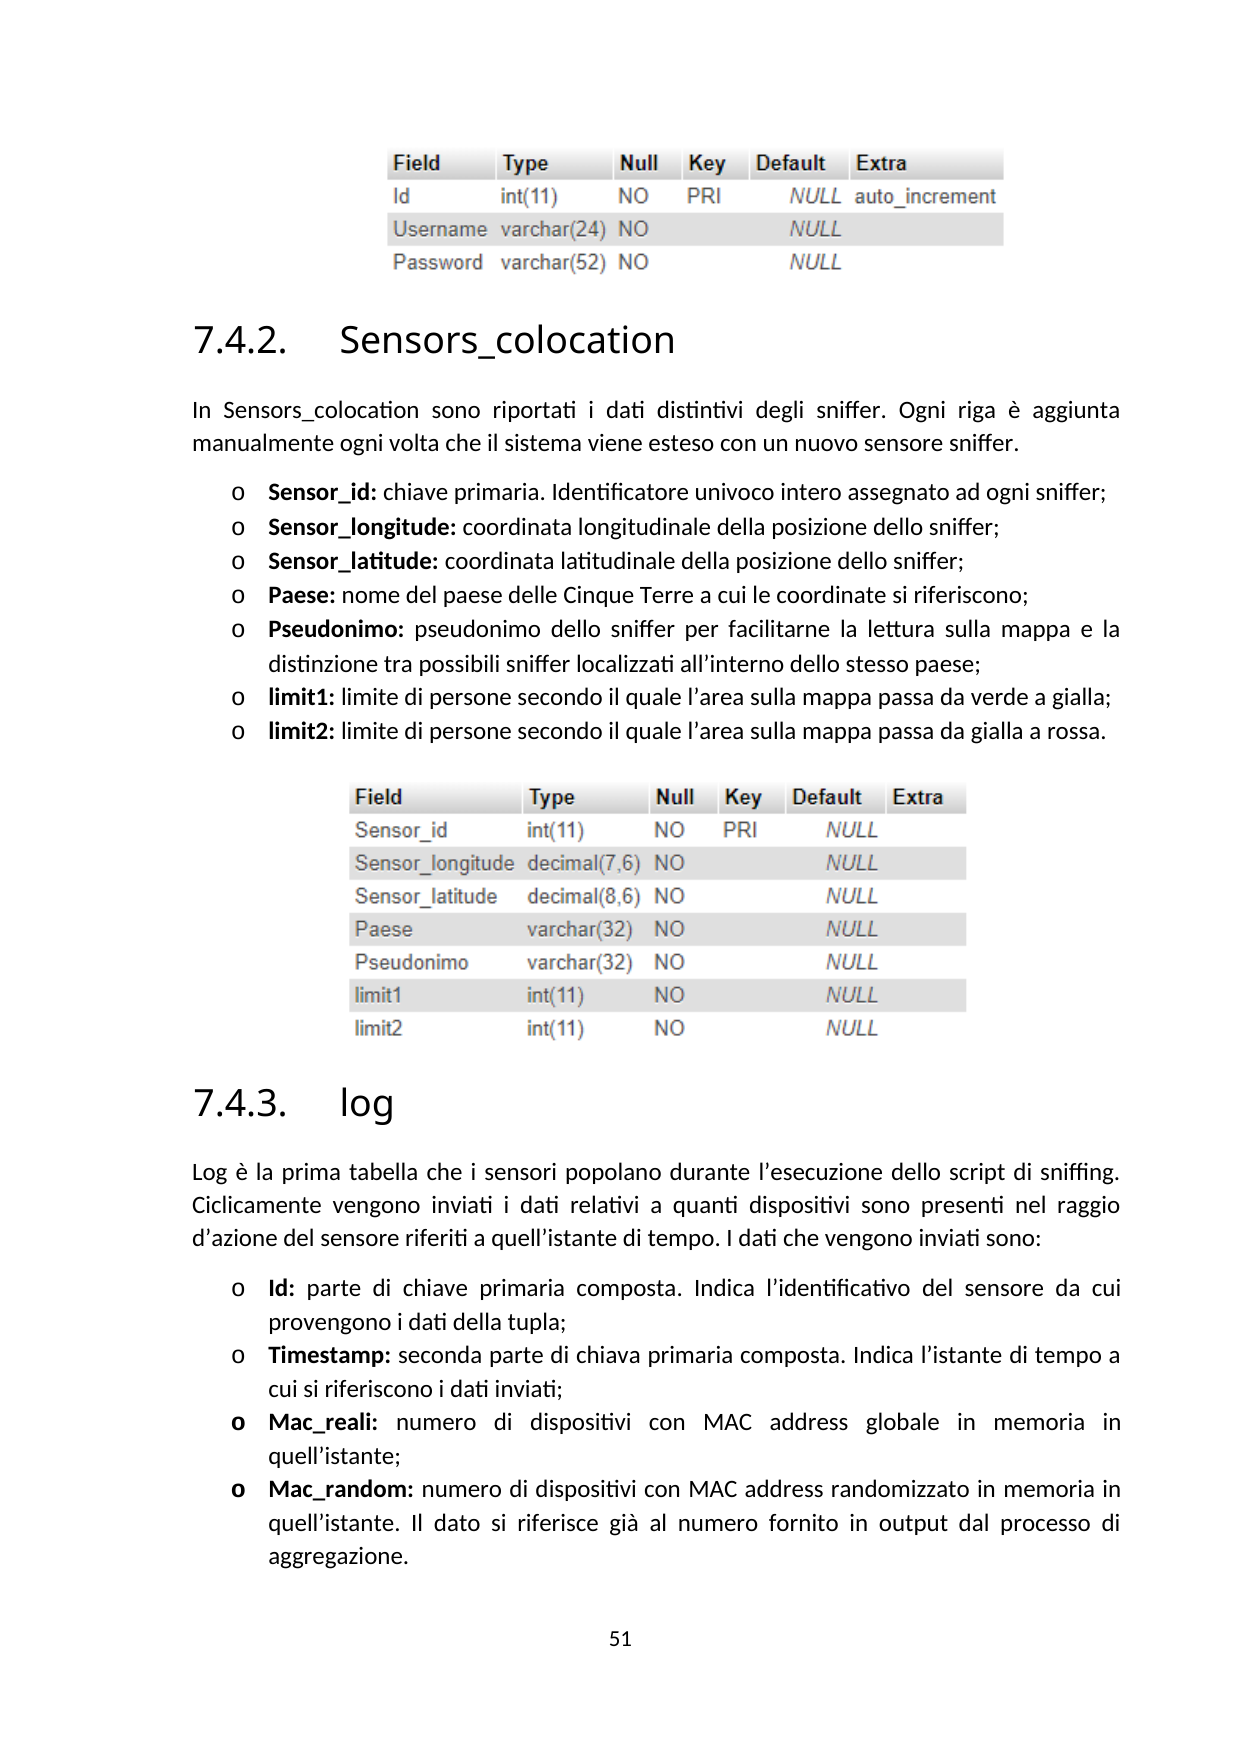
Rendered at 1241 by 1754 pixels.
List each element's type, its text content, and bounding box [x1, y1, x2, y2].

list Id: parte di chiave primaria composta. Indica l’identificativo del sensore da cui provengono i dati della tupla; [231, 1272, 1122, 1337]
list Sensor_id: chiave primaria. Identificatore univoco intero assegnato ad ogni sniffer; [231, 476, 1122, 508]
picture [383, 147, 1007, 287]
list Timestamp: seconda parte di chiava primaria composta. Indica l’istante di tempo a cui si riferiscono i dati inviati; [231, 1339, 1122, 1404]
text In Sensors_colocation sono riportati i dati distintivi degli sniffer. Ogni riga è aggiunta manualmente ogni volta che il sistema viene esteso con un nuovo sensore sniffer. [192, 394, 1122, 457]
list log [193, 1076, 1122, 1127]
list Sensor_longitude: coordinata longitudinale della posizione dello sniffer; [231, 511, 1122, 542]
text Log è la prima tabella che i sensori popolano durante l’esecuzione dello script di sniffing. Ciclicamente vengono inviati i dati relativi a quanti dispositivi sono presenti nel raggio d’azione del sensore riferiti a quell’istante di tempo. I dati che vengono inviati sono: [192, 1157, 1122, 1253]
list Mac_random: numero di dispositivi con MAC address randomizzato in memoria in quell’istante. Il dato si riferisce già al numero fornito in output dal processo di aggregazione. [231, 1473, 1122, 1571]
list limit2: limite di persone secondo il quale l’area sulla mappa passa da gialla a rossa. [231, 715, 1122, 747]
picture [348, 782, 967, 1050]
list Pseudonimo: pseudonimo dello sniffer per facilitarne la lettura sulla mappa e la distinzione tra possibili sniffer localizzati all’interno dello stesso paese; [231, 613, 1122, 678]
list Paese: nome del paese delle Cinque Terre a cui le coordinate si riferiscono; [231, 579, 1122, 611]
list limit1: limite di persone secondo il quale l’area sulla mappa passa da verde a gialla; [231, 681, 1122, 712]
list Sensors_colocation [193, 314, 1122, 365]
list Sensor_latitude: coordinata latitudinale della posizione dello sniffer; [231, 545, 1122, 577]
list Mac_reali: numero di dispositivi con MAC address globale in memoria in quell’istante; [231, 1406, 1122, 1471]
